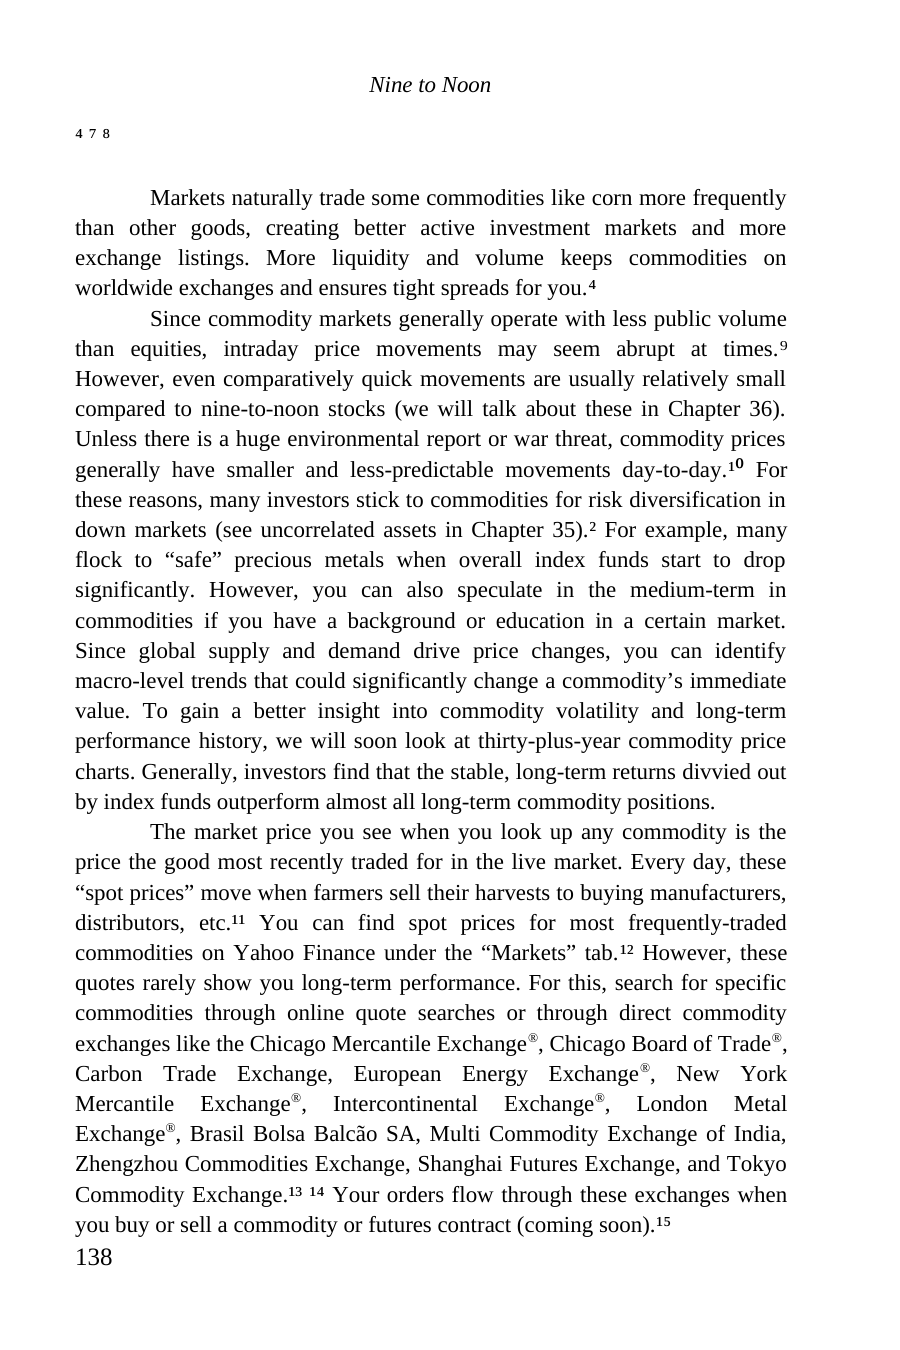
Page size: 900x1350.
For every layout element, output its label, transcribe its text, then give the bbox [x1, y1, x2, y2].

text ⁴ ⁷ ⁸ [75, 123, 787, 150]
text Markets naturally trade some commodities like corn more frequently than other goods, creating better active investment markets and more exchange listings. More liquidity and volume keeps commodities on worldwide exchanges and ensures tight spreads for you.⁴ [75, 184, 787, 301]
text The market price you see when you look up any commodity is the price the good most recently traded for in the live market. Every day, these “spot prices” move when farmers sell their harvests to buying manufacturers, distributors, etc.¹¹ You can find spot prices for most frequently-traded commodities on Yahoo Finance under the “Markets” tab.¹² However, these quotes rarely show you long-term performance. For this, search for specific commodities through online quote searches or through direct commodity exchanges like the Chicago Mercantile Exchange®, Chicago Board of Trade®, Carbon Trade Exchange, European Energy Exchange®, New York Mercantile Exchange®, Intercontinental Exchange®, London Metal Exchange®, Brasil Bolsa Balcão SA, Multi Commodity Exchange of India, Zhengzhou Commodities Exchange, Shanghai Futures Exchange, and Tokyo Commodity Exchange.¹³ ¹⁴ Your orders flow through these exchanges when you buy or sell a commodity or futures contract (coming soon).¹⁵ [75, 818, 787, 1237]
text Since commodity markets generally operate with less public volume than equities, intraday price movements may seem abrupt at times.⁹ However, even comparatively quick movements are usually relatively small compared to nine-to-noon stocks (we will talk about these in Chapter 36). Unless there is a huge environmental report or war threat, commodity prices generally have smaller and less-predictable movements day-to-day.¹⁰ For these reasons, many investors stick to commodities for risk diversification in down markets (see uncorrelated assets in Chapter 35).² For example, many flock to “safe” precious metals when overall index funds start to drop significantly. However, you can also speculate in the medium-term in commodities if you have a background or education in a certain market. Since global supply and demand drive price changes, you can identify macro-level trends that could significantly change a commodity’s immediate value. To gain a better insight into commodity volatility and long-term performance history, we will soon look at thirty-plus-year commodity price charts. Generally, investors find that the stable, long-term returns divvied out by index funds outperform almost all long-term commodity positions. [75, 305, 787, 814]
